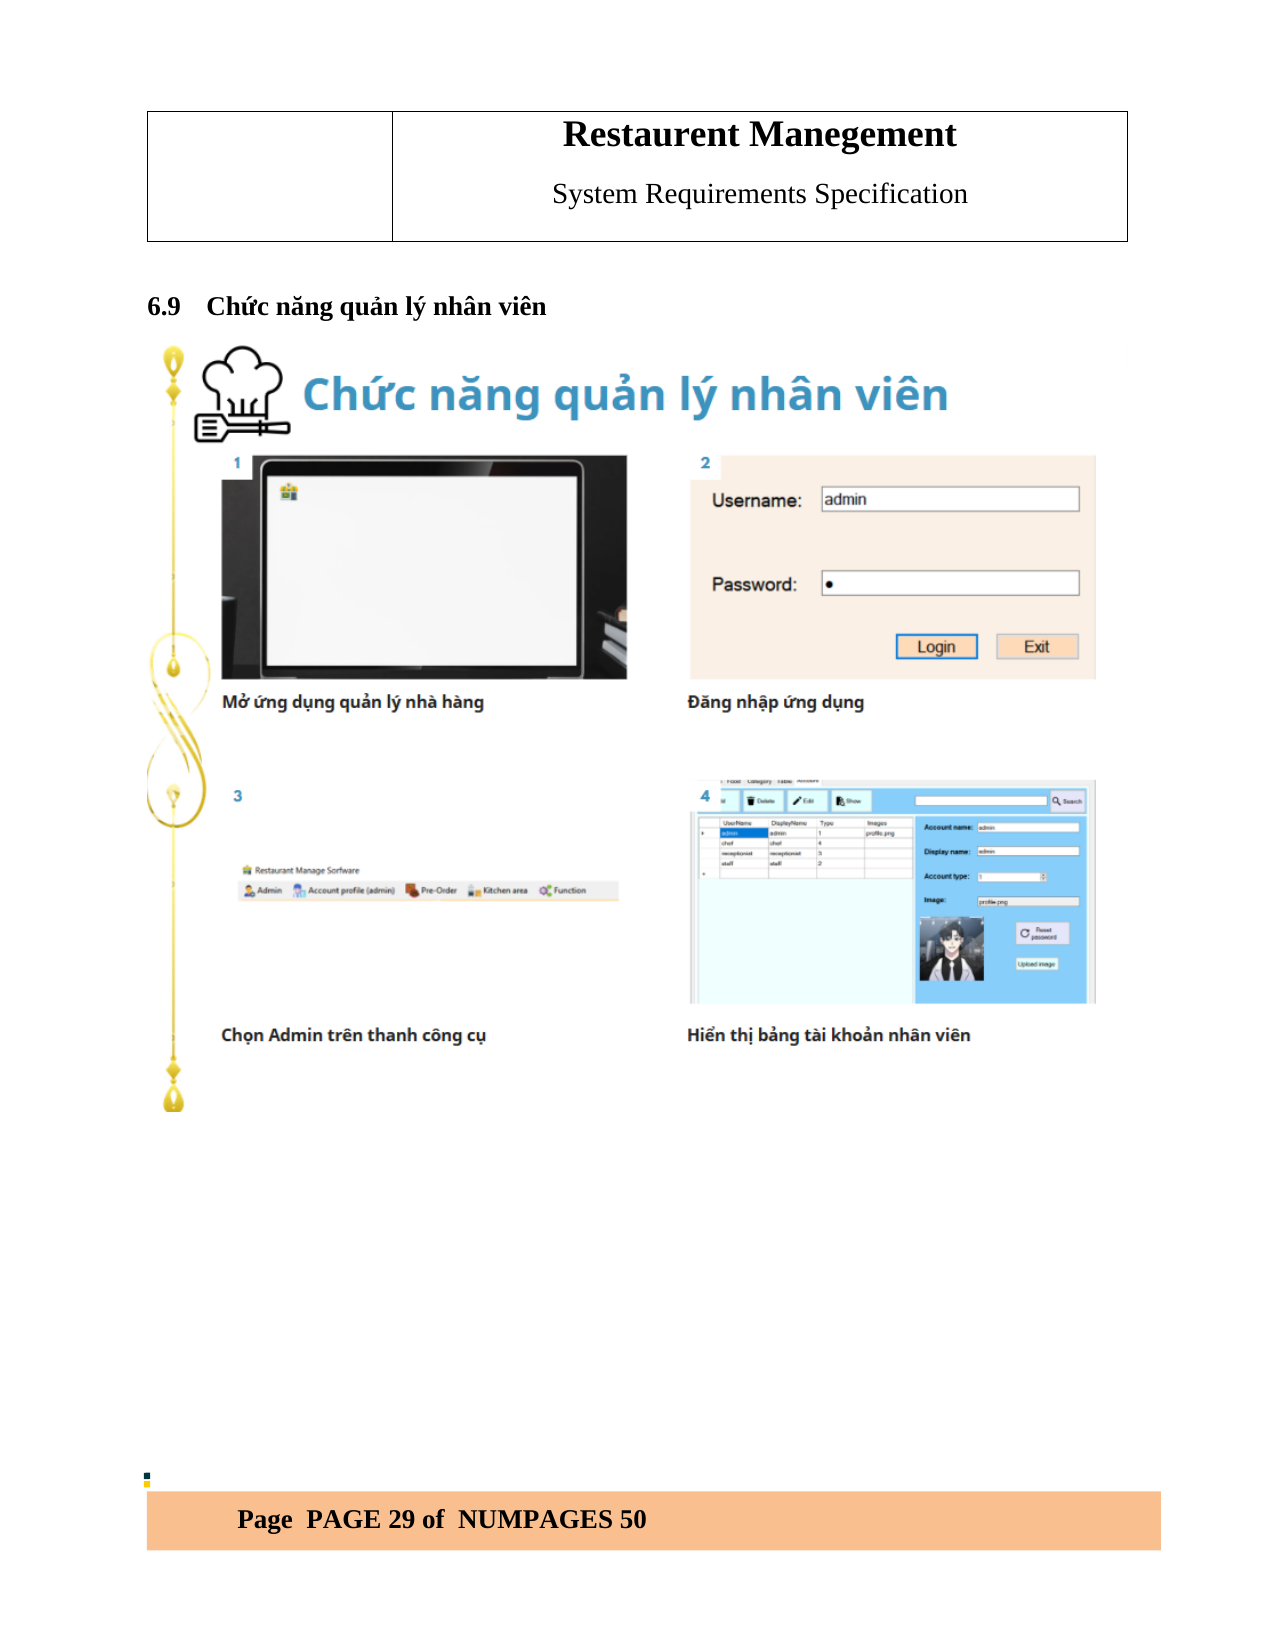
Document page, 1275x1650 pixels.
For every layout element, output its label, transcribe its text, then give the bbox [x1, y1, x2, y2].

subtitle Chức năng quản lý nhân viên [147, 289, 1128, 322]
picture [147, 328, 1128, 1112]
